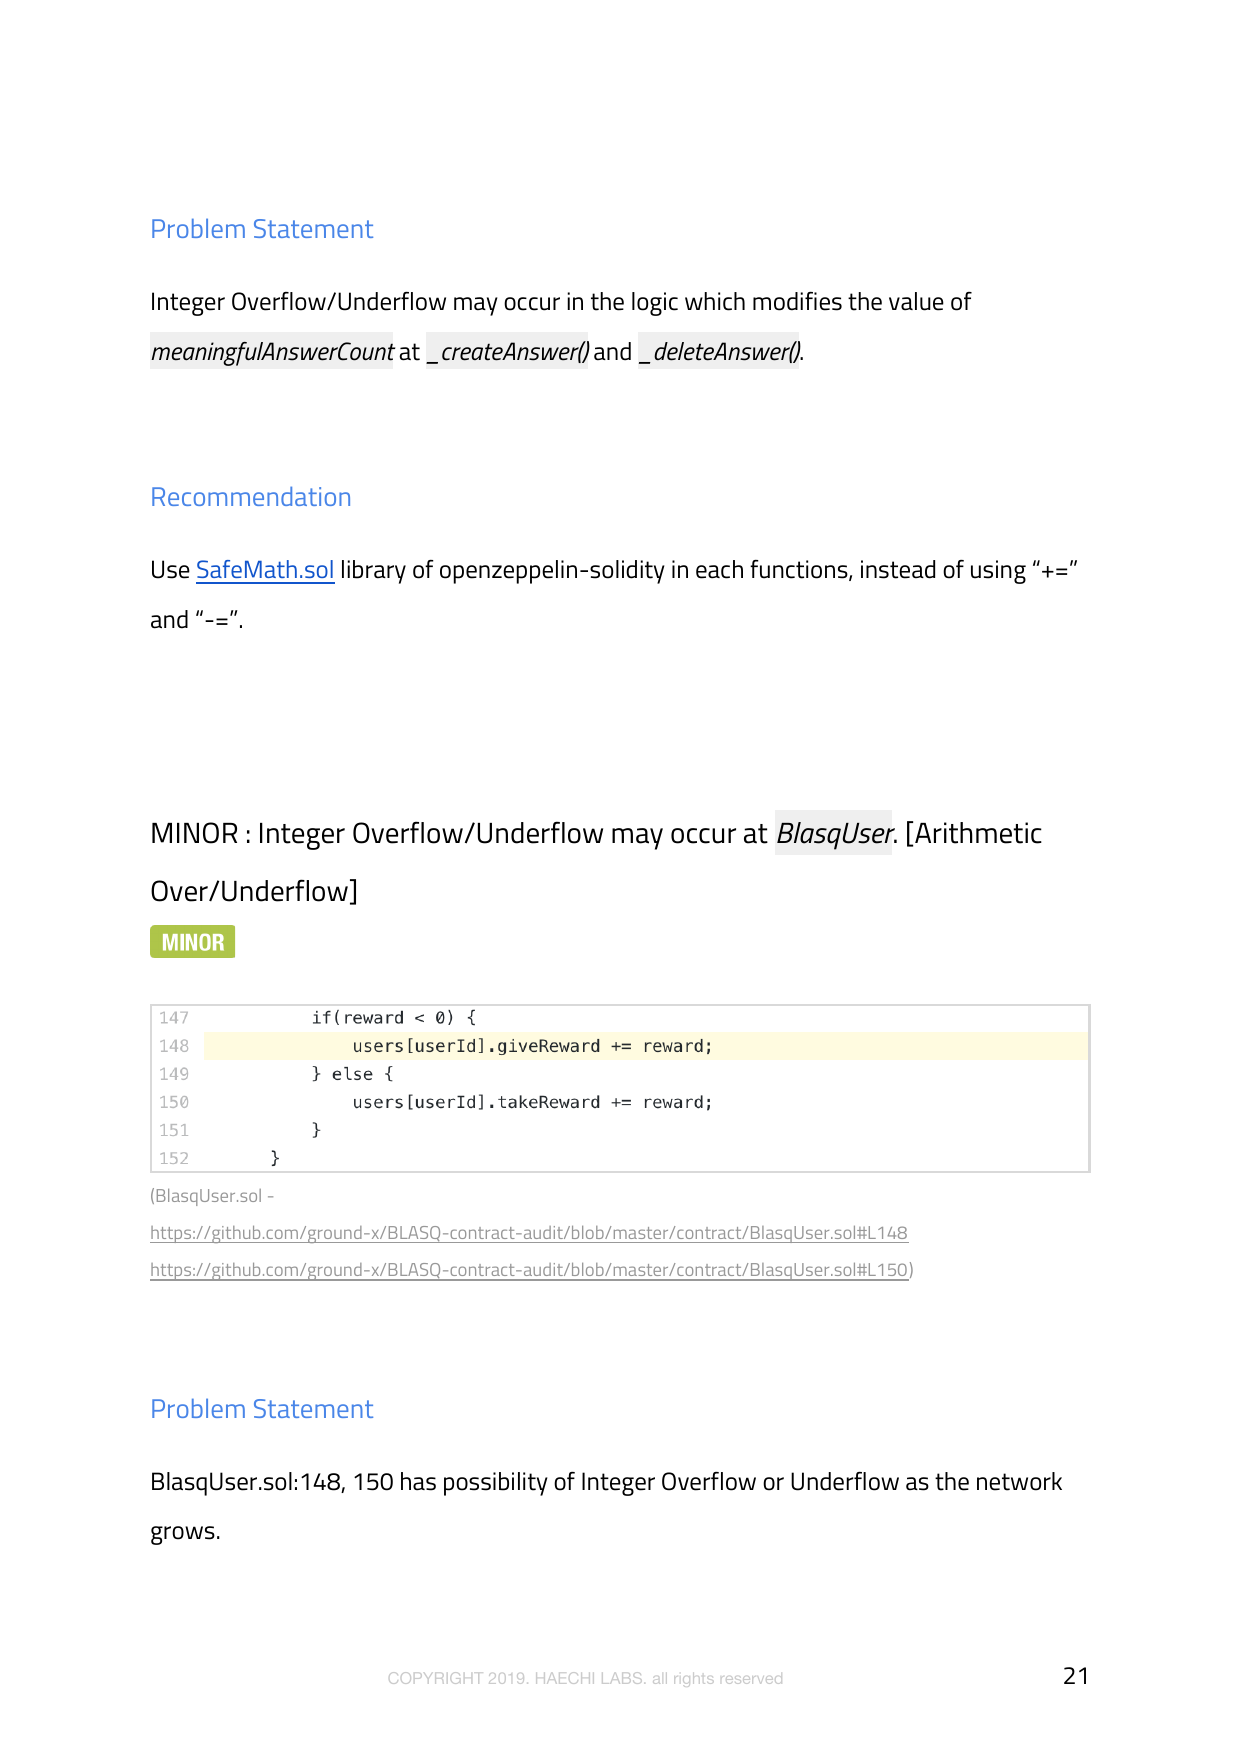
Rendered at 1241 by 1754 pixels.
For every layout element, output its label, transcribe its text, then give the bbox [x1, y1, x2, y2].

text Integer Overflow/Underflow may occur in the logic which modifies the value of meaningfulAnswerCount at _createAnswer() and _deleteAnswer(). [150, 282, 1090, 369]
subtitle Recommendation [150, 476, 1090, 517]
subtitle Problem Statement [150, 208, 1090, 249]
subtitle MINOR : Integer Overflow/Underflow may occur at BlasqUser. [Arithmetic Over/Underflow] [150, 810, 1090, 970]
text BlasqUser.sol:148, 150 has possibility of Integer Overflow or Underflow as the network grows. [150, 1462, 1090, 1549]
subtitle Problem Statement [150, 1388, 1090, 1429]
text (BlasqUser.sol - https://github.com/ground-x/BLASQ-contract-audit/blob/master/contract/BlasqUser.sol#L148 https://github.com/ground-x/BLASQ-contract-audit/blob/master/contract/BlasqUser.sol#L150) [150, 1173, 1090, 1284]
picture [150, 925, 236, 958]
picture [152, 1006, 1088, 1171]
text Use SafeMath.sol library of openzeppelin-solidity in each functions, instead of using “+=” and “-=”. [150, 550, 1090, 638]
